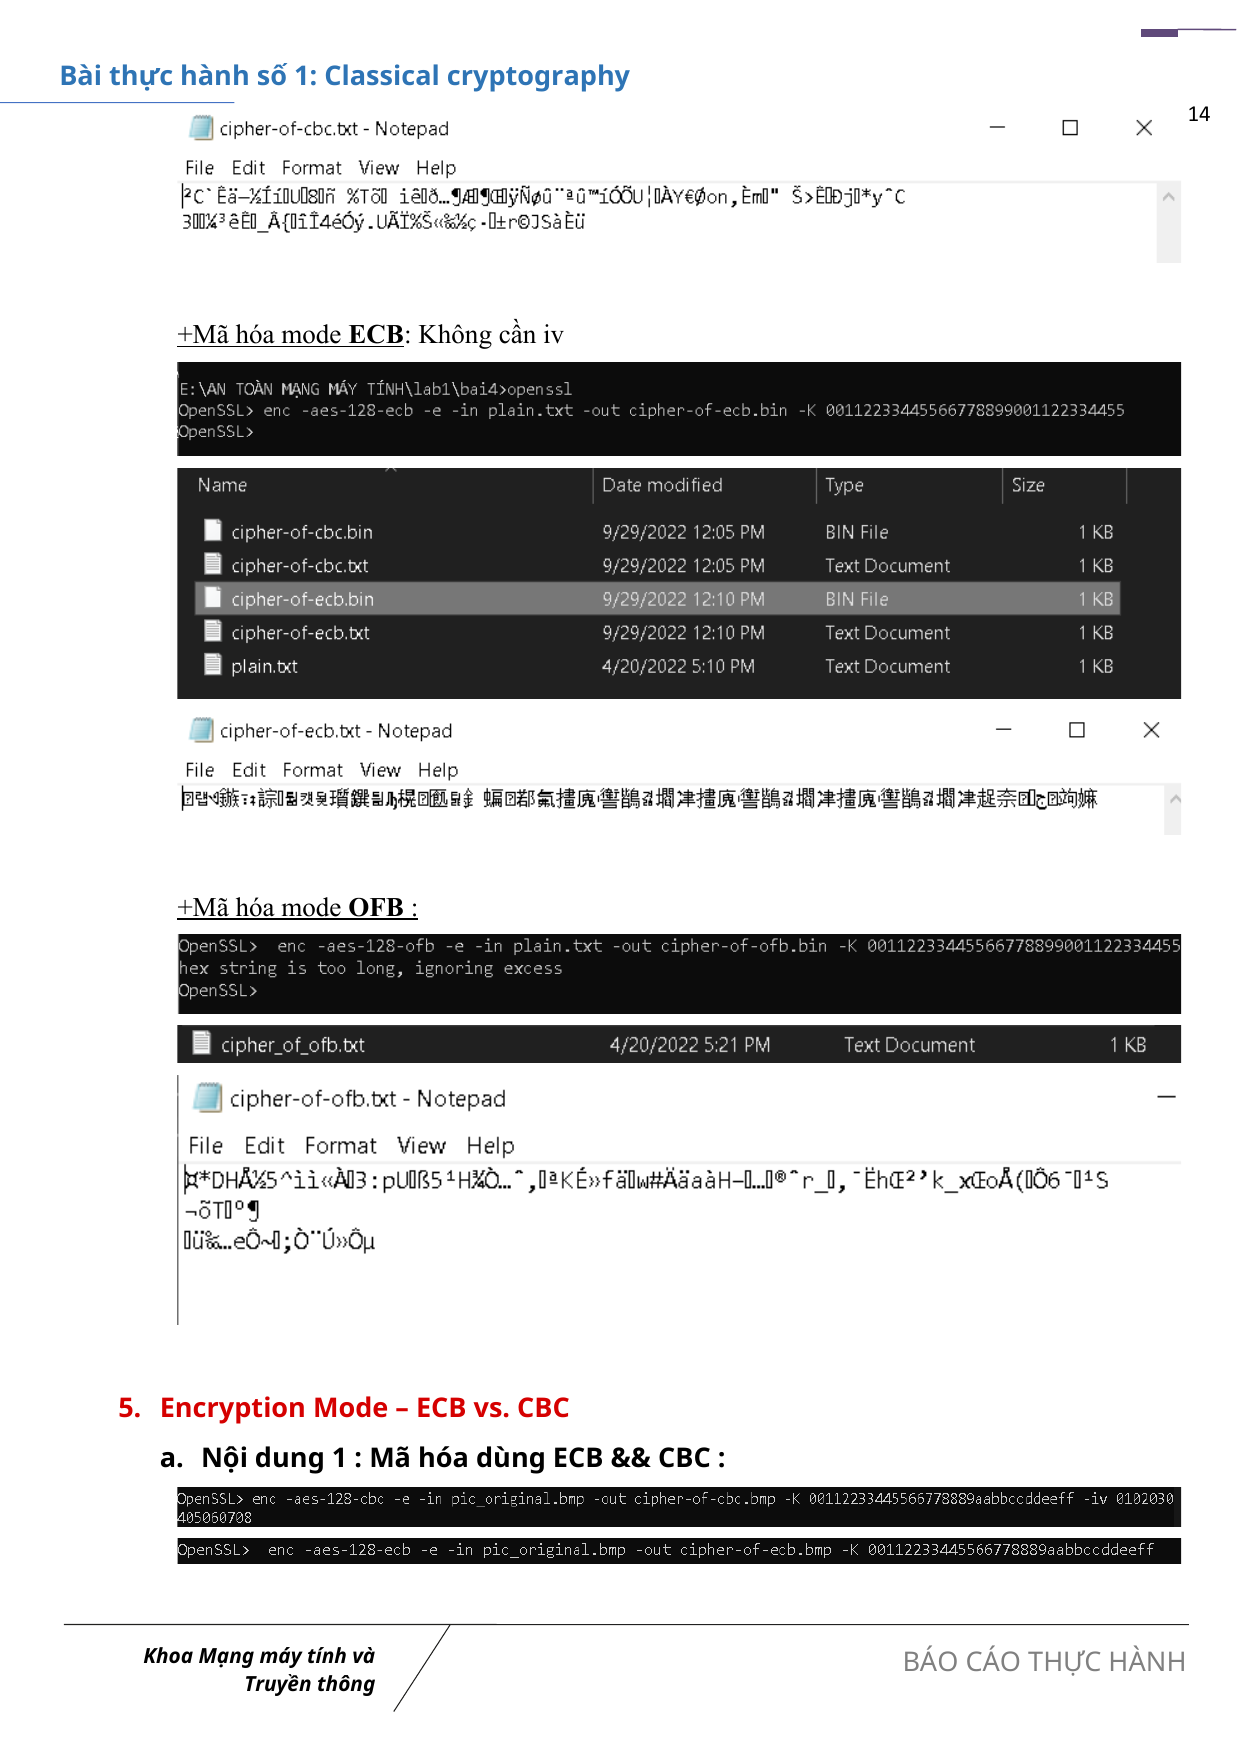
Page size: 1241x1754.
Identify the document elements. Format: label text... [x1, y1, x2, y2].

picture [177, 934, 1182, 1014]
picture [177, 1487, 1182, 1527]
picture [177, 711, 1182, 835]
picture [177, 1075, 1182, 1325]
picture [177, 468, 1182, 699]
subtitle Nội dung 1 : Mã hóa dùng ECB && CBC : [159, 1438, 1122, 1475]
text +Mã hóa mode OFB : [118, 891, 1122, 922]
picture [177, 1025, 1182, 1063]
picture [177, 362, 1182, 456]
text +Mã hóa mode ECB: Không cần iv [118, 318, 1122, 349]
subtitle Encryption Mode – ECB vs. CBC [118, 1389, 1122, 1426]
picture [177, 1538, 1182, 1564]
picture [177, 105, 1182, 263]
